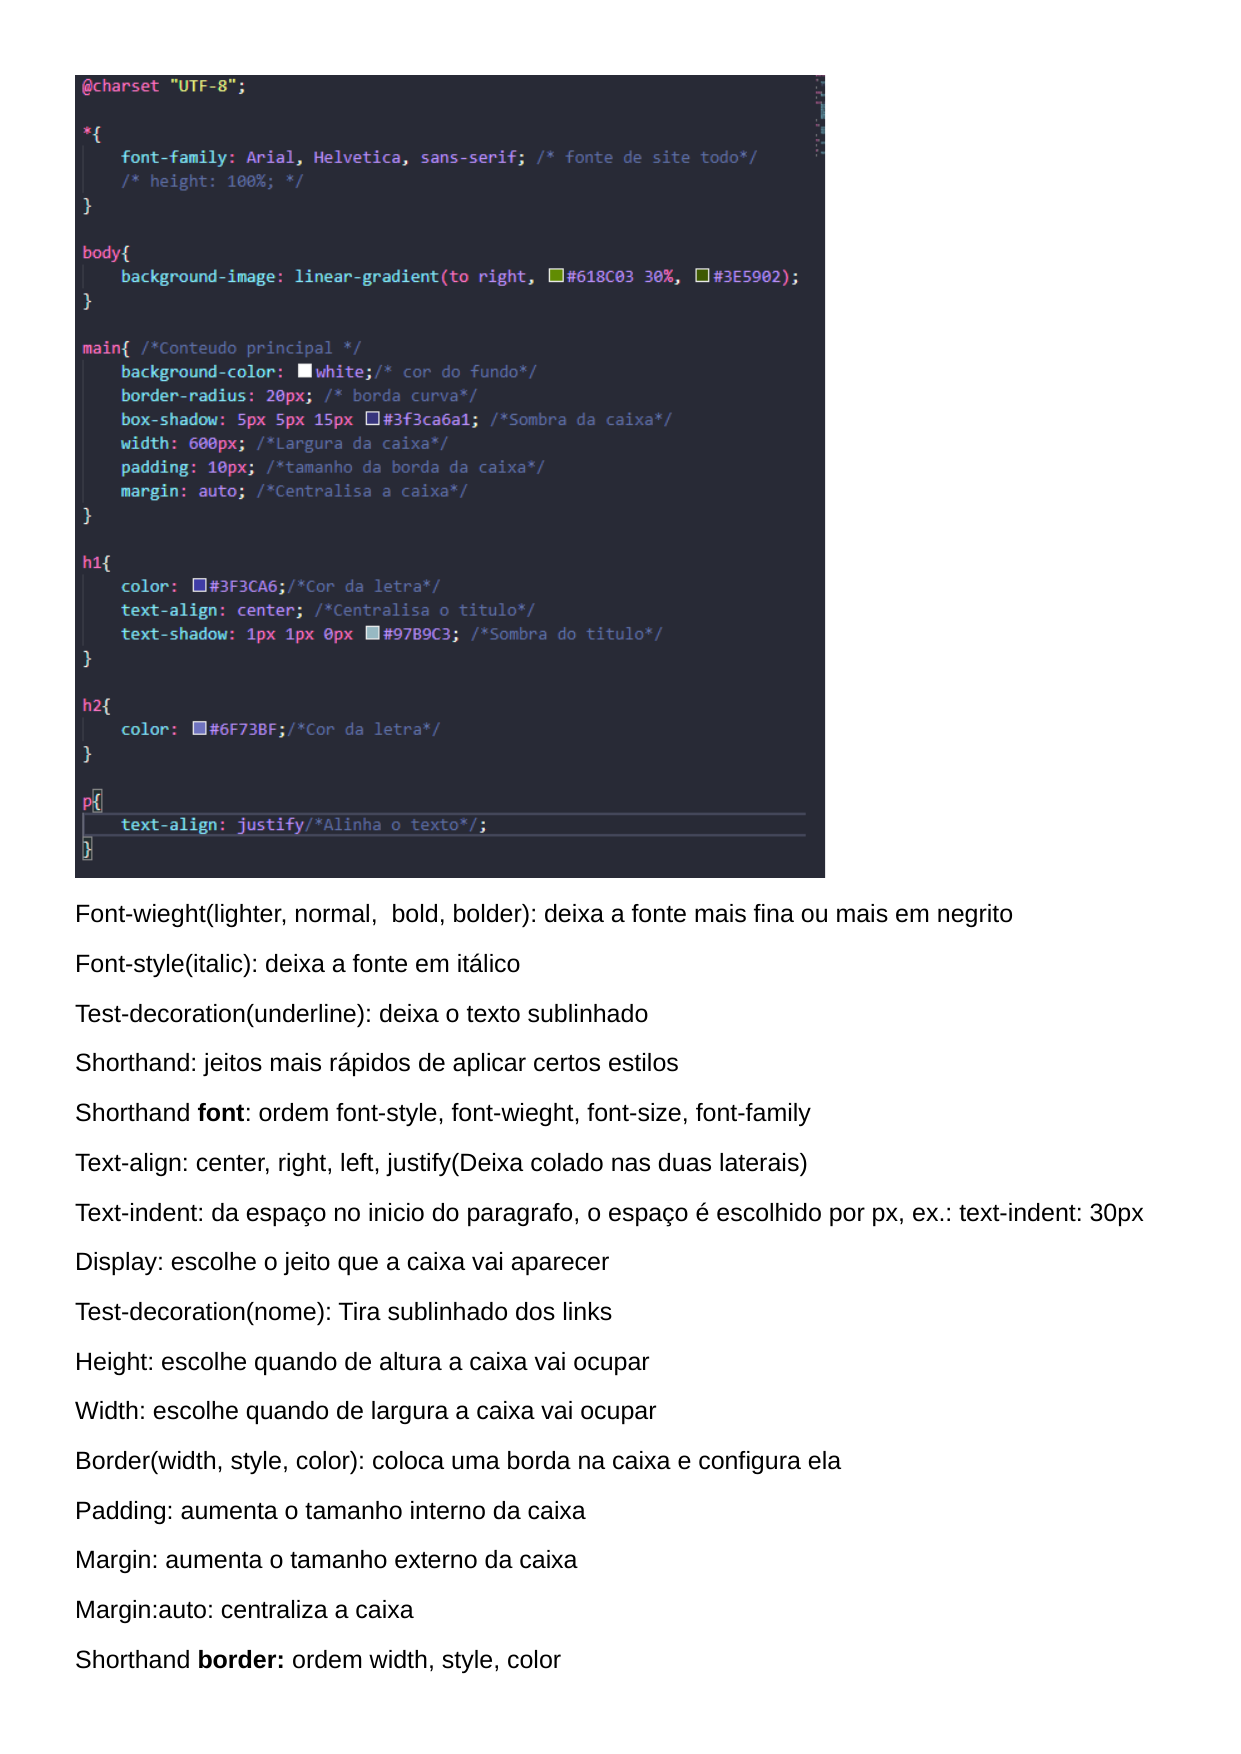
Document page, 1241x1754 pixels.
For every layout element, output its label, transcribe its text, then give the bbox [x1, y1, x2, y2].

text Margin: aumenta o tamanho externo da caixa [75, 1545, 1165, 1574]
text Height: escolhe quando de altura a caixa vai ocupar [75, 1347, 1165, 1375]
text Display: escolhe o jeito que a caixa vai aparecer [75, 1247, 1165, 1276]
picture [75, 75, 826, 878]
text Text-indent: da espaço no inicio do paragrafo, o espaço é escolhido por px, ex.: text-indent: 30px [75, 1197, 1165, 1226]
text Padding: aumenta o tamanho interno da caixa [75, 1496, 1165, 1524]
text Shorthand: jeitos mais rápidos de aplicar certos estilos [75, 1048, 1165, 1077]
text Test-decoration(underline): deixa o texto sublinhado [75, 999, 1165, 1027]
text Font-wieght(lighter, normal, bold, bolder): deixa a fonte mais fina ou mais em negrito [75, 899, 1165, 928]
text Font-style(italic): deixa a fonte em itálico [75, 949, 1165, 978]
text Test-decoration(nome): Tira sublinhado dos links [75, 1297, 1165, 1326]
text Shorthand font: ordem font-style, font-wieght, font-size, font-family [75, 1098, 1165, 1127]
text Width: escolhe quando de largura a caixa vai ocupar [75, 1396, 1165, 1425]
text Shorthand border: ordem width, style, color [75, 1645, 1165, 1673]
text Text-align: center, right, left, justify(Deixa colado nas duas laterais) [75, 1148, 1165, 1177]
text Border(width, style, color): coloca uma borda na caixa e configura ela [75, 1446, 1165, 1475]
text Margin:auto: centraliza a caixa [75, 1595, 1165, 1624]
